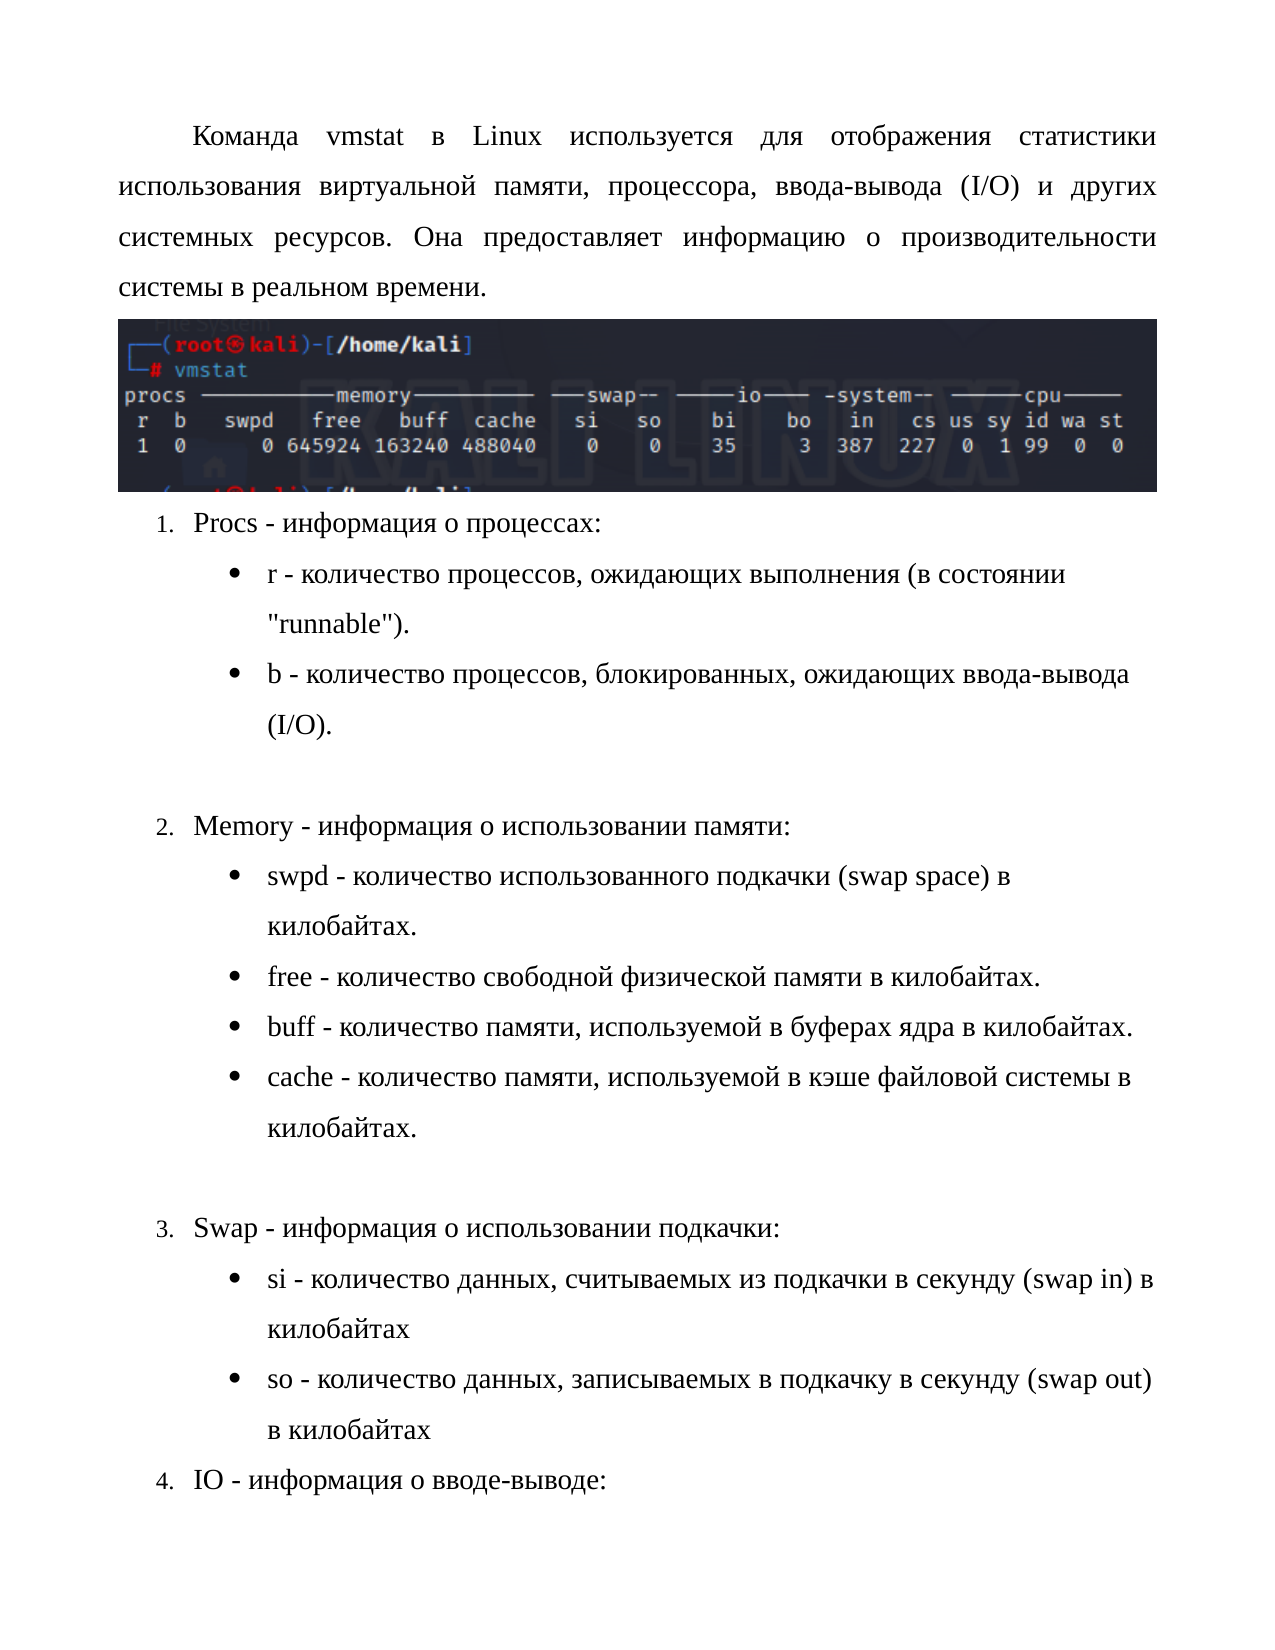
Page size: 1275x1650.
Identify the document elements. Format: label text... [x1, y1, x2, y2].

list si - количество данных, считываемых из подкачки в секунду (swap in) в килобайтах [229, 1261, 1157, 1345]
list IO - информация о вводе-выводе: [156, 1462, 1157, 1496]
list Swap - информация о использовании подкачки: [156, 1211, 1157, 1244]
list b - количество процессов, блокированных, ожидающих ввода-вывода (I/O). [229, 657, 1157, 741]
list buff - количество памяти, используемой в буферах ядра в килобайтах. [229, 1009, 1157, 1043]
list swpd - количество использованного подкачки (swap space) в килобайтах. [229, 858, 1157, 942]
list free - количество свободной физической памяти в килобайтах. [229, 959, 1157, 992]
list Memory - информация о использовании памяти: [156, 808, 1157, 841]
list r - количество процессов, ожидающих выполнения (в состоянии "runnable"). [229, 556, 1157, 640]
list Procs - информация о процессах: [156, 506, 1157, 539]
list so - количество данных, записываемых в подкачку в секунду (swap out) в килобайтах [229, 1362, 1157, 1446]
list cache - количество памяти, используемой в кэше файловой системы в килобайтах. [229, 1059, 1157, 1143]
picture [118, 319, 1157, 492]
text Команда vmstat в Linux используется для отображения статистики использования виртуальной памяти, процессора, ввода-вывода (I/O) и других системных ресурсов. Она предоставляет информацию о производительности системы в реальном времени. [118, 118, 1157, 303]
